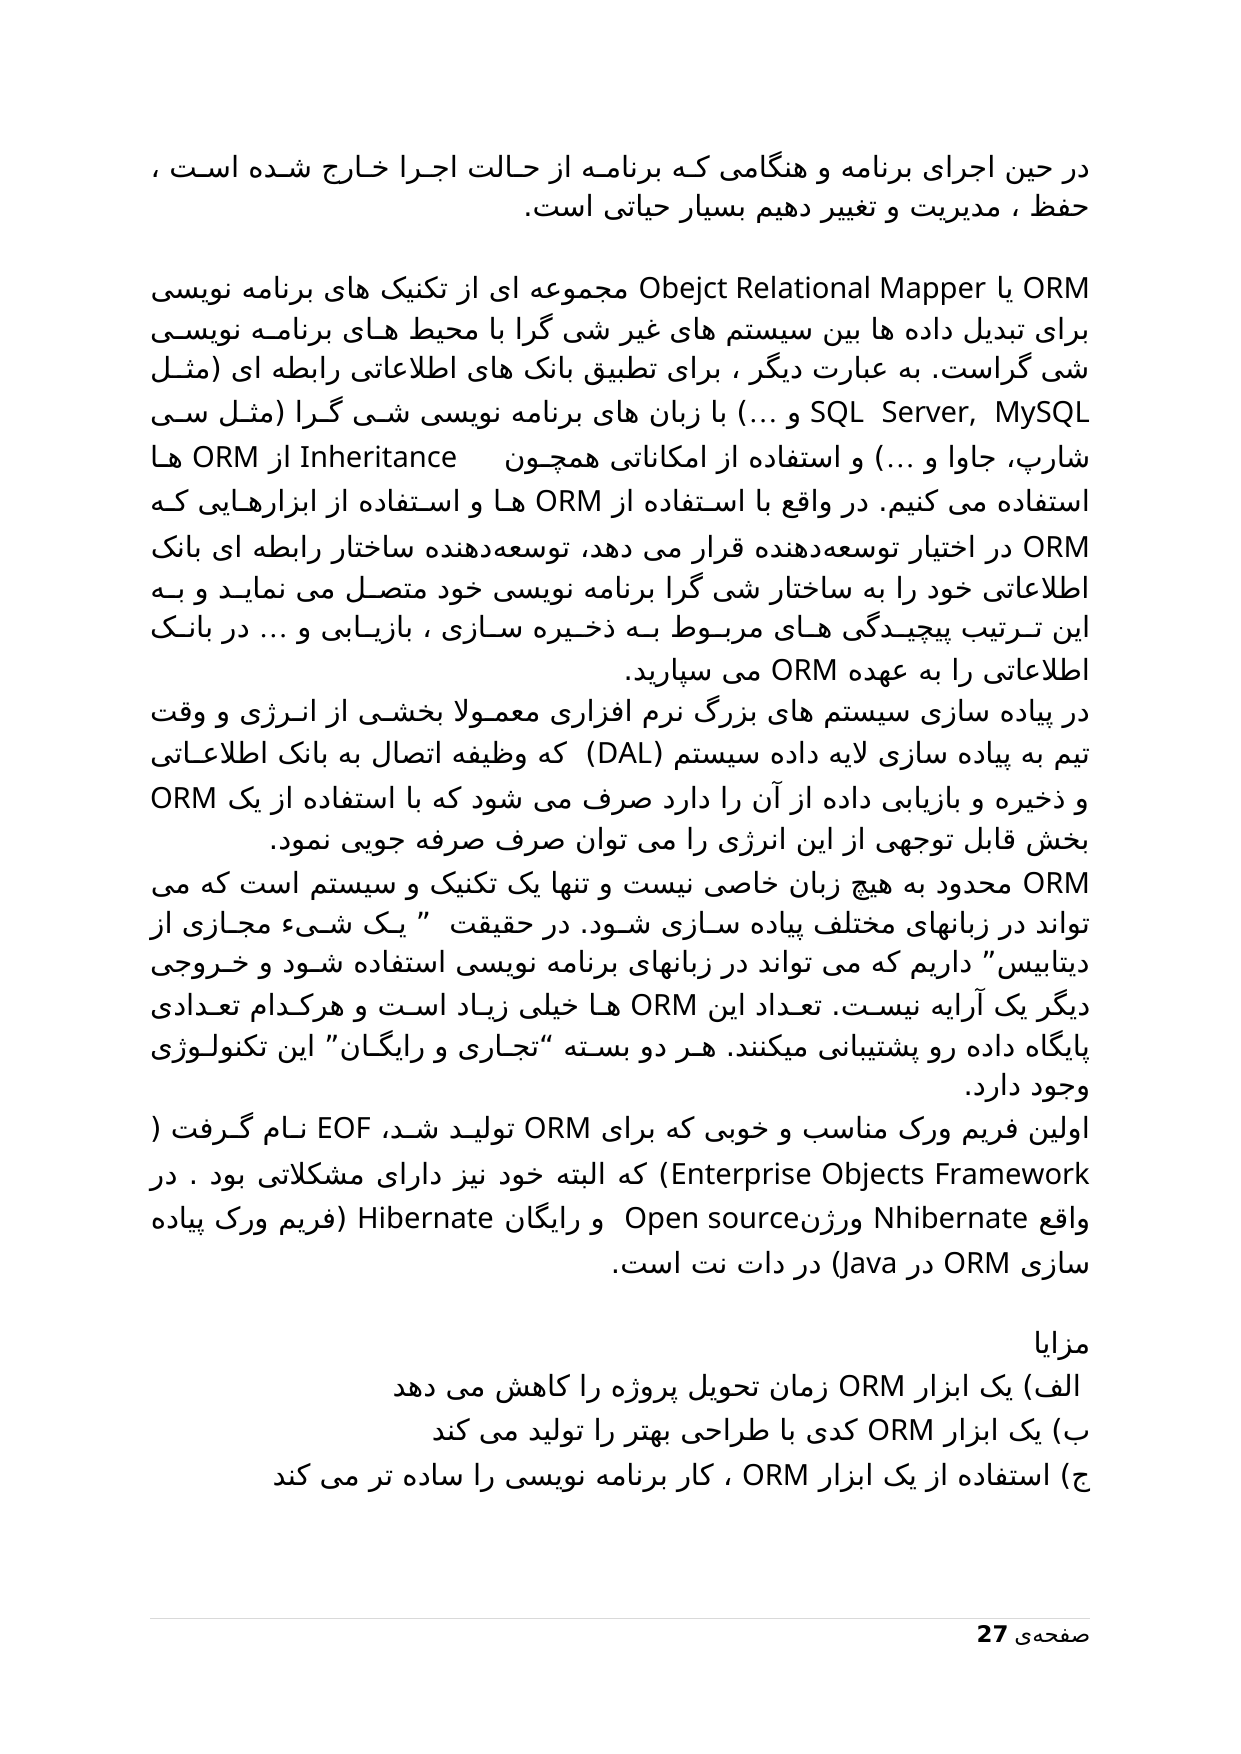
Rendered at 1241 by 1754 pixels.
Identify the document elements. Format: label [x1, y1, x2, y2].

text [150, 150, 1090, 1530]
